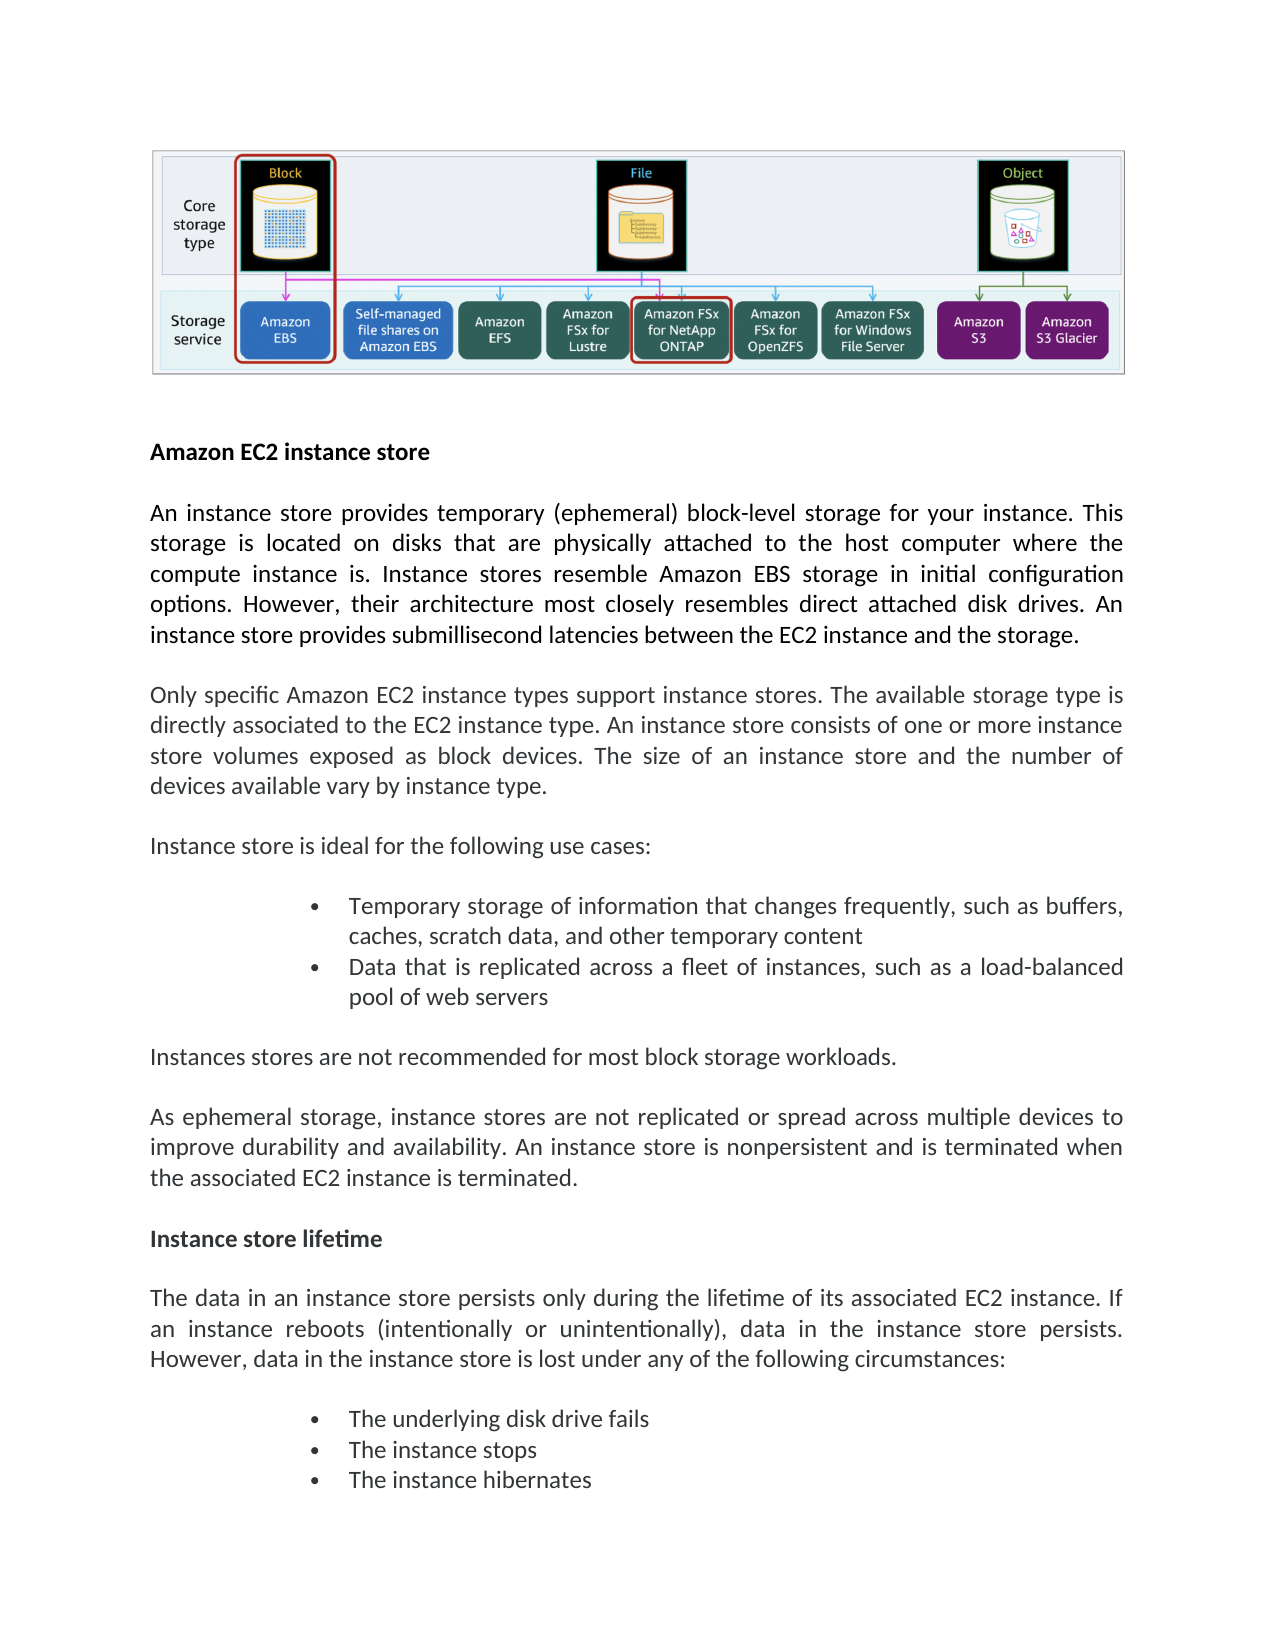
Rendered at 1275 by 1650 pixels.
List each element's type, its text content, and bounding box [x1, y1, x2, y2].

text Only specific Amazon EC2 instance types support instance stores. The available storage type is directly associated to the EC2 instance type. An instance store consists of one or more instance store volumes exposed as block devices. The size of an instance store and the number of devices available vary by instance type. [150, 679, 1125, 801]
picture [150, 150, 1125, 375]
text Amazon EC2 instance store [150, 436, 1125, 467]
list Data that is replicated across a fleet of instances, such as a load-balanced pool of web servers [311, 951, 1125, 1012]
list The instance hibernates [311, 1464, 1125, 1495]
text Instance store lifetime [150, 1223, 1125, 1253]
text The data in an instance store persists only during the lifetime of its associated EC2 instance. If an instance reboots (intentionally or unintentionally), data in the instance store persists. However, data in the instance store is lost under any of the following circumstances: [150, 1282, 1125, 1374]
list The instance stops [311, 1434, 1125, 1464]
text An instance store provides temporary (ephemeral) block-level storage for your instance. This storage is located on disks that are physically attached to the host computer where the compute instance is. Instance stores resemble Amazon EBS storage in initial configuration options. However, their architecture most closely resembles direct attached disk drives. An instance store provides submillisecond latencies between the EC2 instance and the storage. [150, 497, 1125, 650]
text Instances stores are not recommended for most block storage workloads. [150, 1041, 1125, 1072]
text As ephemeral storage, instance stores are not replicated or spread across multiple devices to improve durability and availability. An instance store is nonpersistent and is terminated when the associated EC2 instance is terminated. [150, 1101, 1125, 1192]
list The underlying disk drive fails [311, 1403, 1125, 1434]
list Temporary storage of information that changes frequently, such as buffers, caches, scratch data, and other temporary content [311, 890, 1125, 951]
text Instance store is ideal for the following use cases: [150, 830, 1125, 861]
